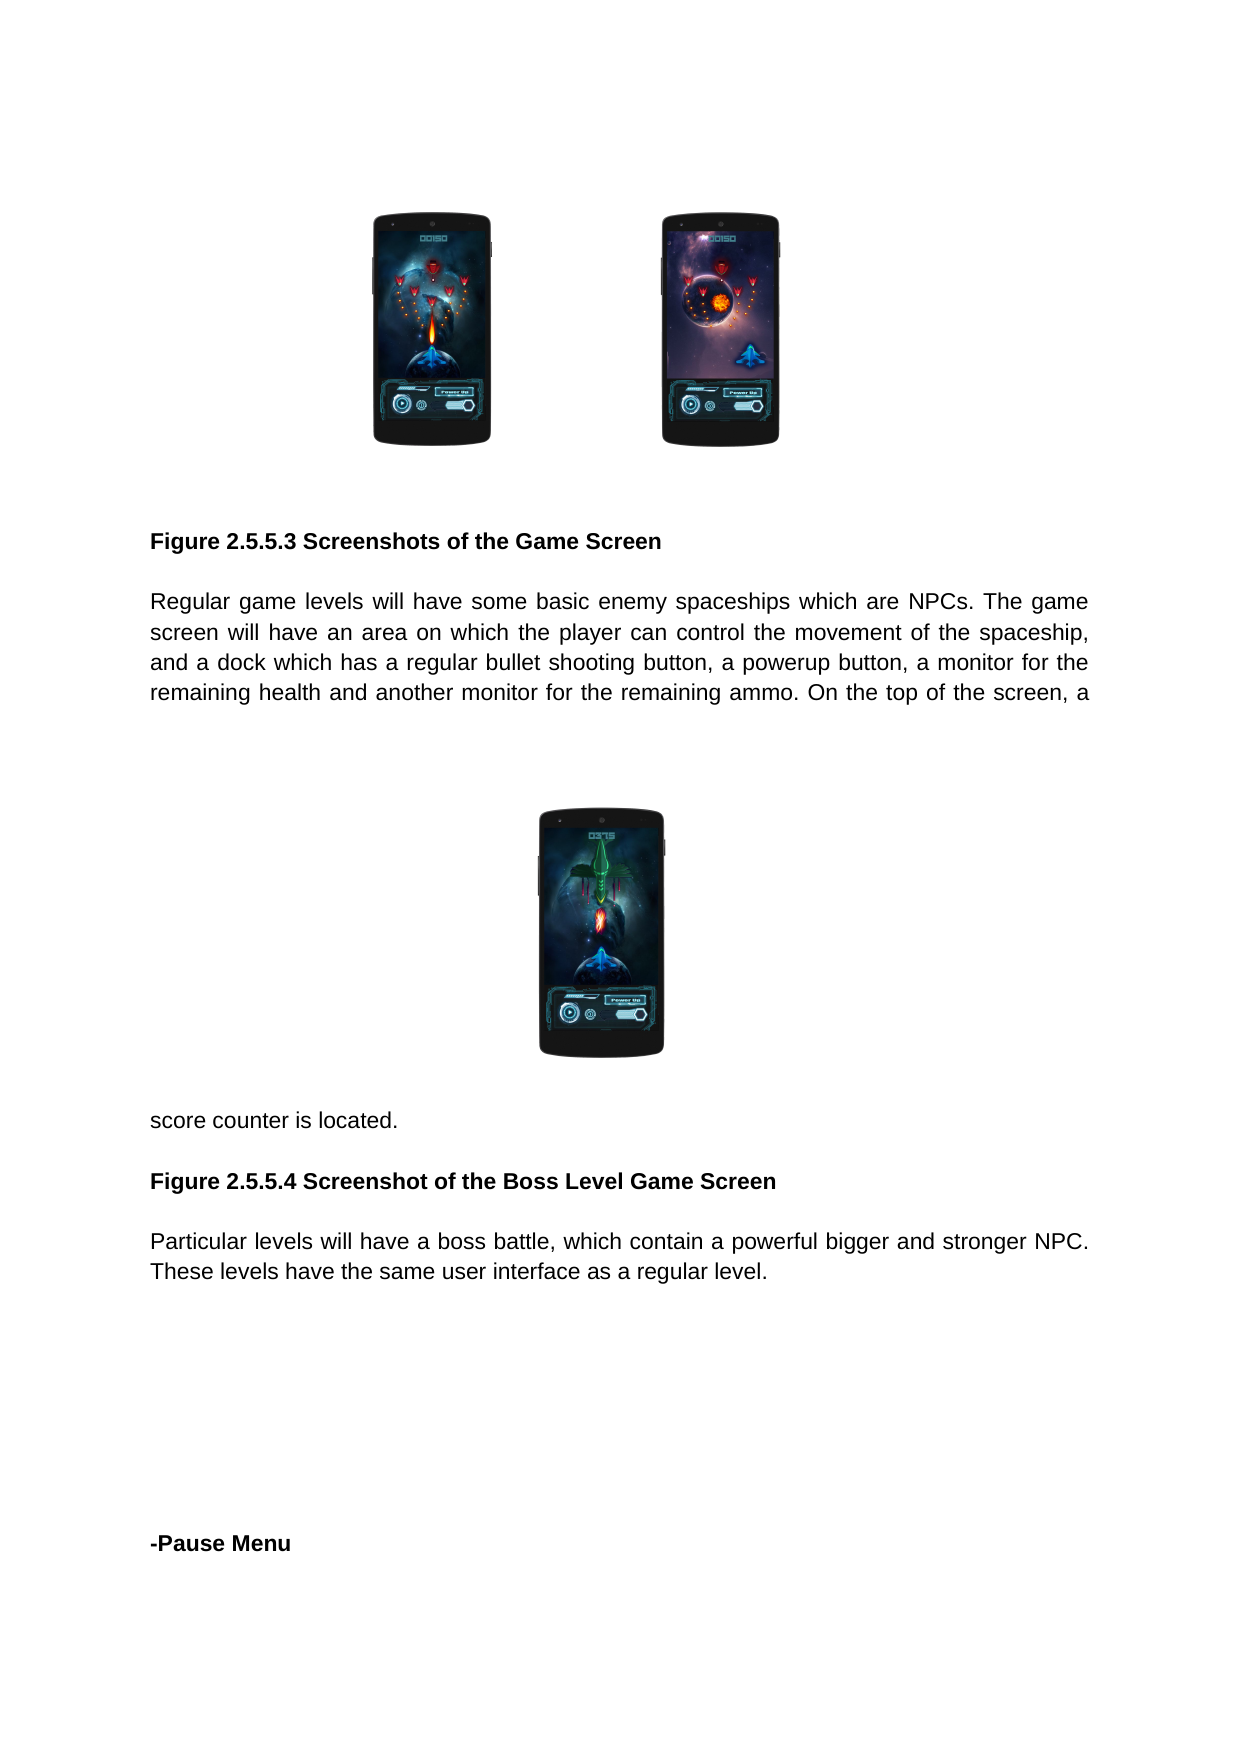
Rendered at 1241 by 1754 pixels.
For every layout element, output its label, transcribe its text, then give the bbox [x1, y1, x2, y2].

text -Pause Menu [150, 1530, 1090, 1557]
text Regular game levels will have some basic enemy spaceships which are NPCs. The game screen will have an area on which the player can control the movement of the spaceship, and a dock which has a regular bullet shooting button, a powerup button, a monitor for the remaining health and another monitor for the remaining ammo. On the top of the screen, a score counter is located. [150, 588, 1090, 1134]
text Particular levels will have a boss battle, which contain a powerful bigger and stronger NPC. These levels have the same user interface as a regular level. [150, 1228, 1090, 1285]
picture [268, 150, 884, 476]
text Figure 2.5.5.3 Screenshots of the Game Screen [150, 528, 1090, 554]
picture [427, 740, 775, 1089]
text Figure 2.5.5.4 Screenshot of the Boss Level Game Screen [150, 1168, 1090, 1194]
